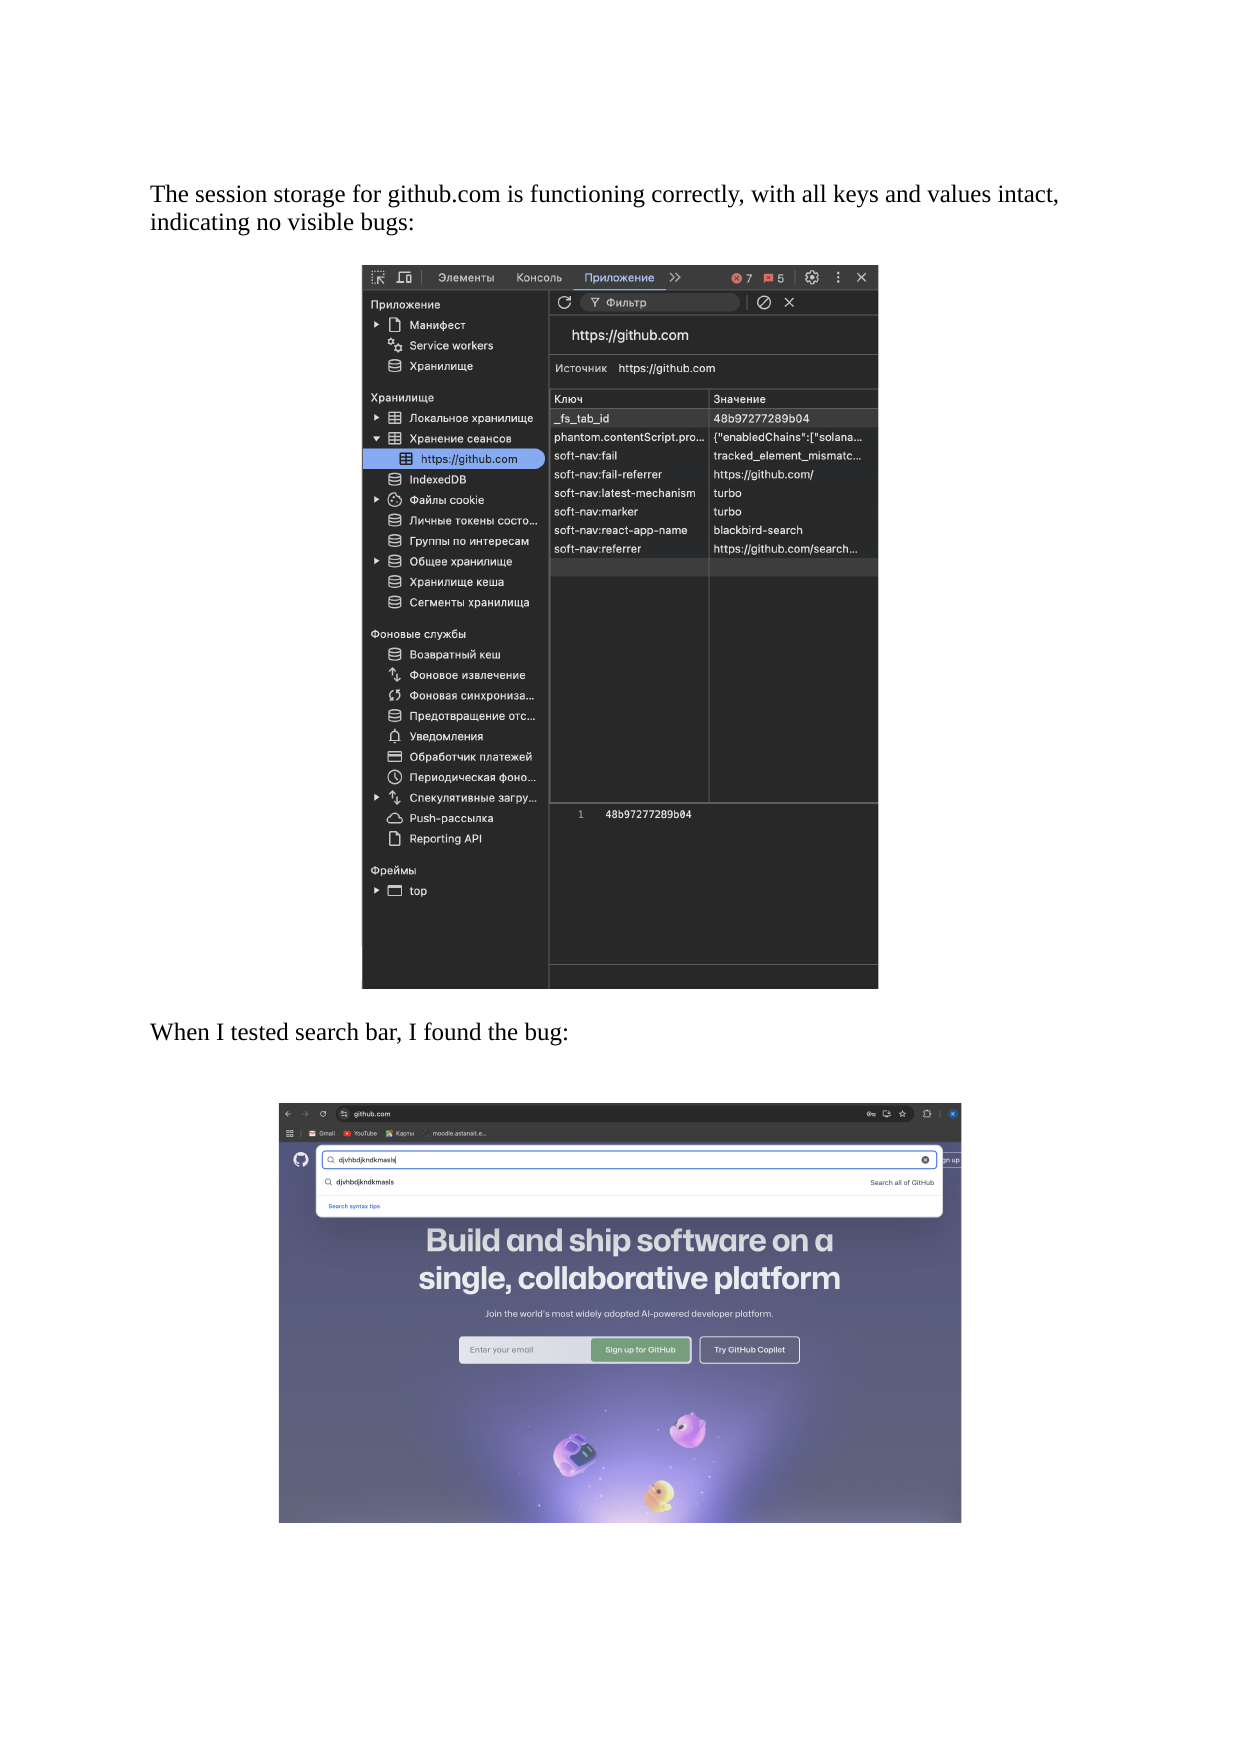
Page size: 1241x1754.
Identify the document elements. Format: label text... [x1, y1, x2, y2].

picture [278, 1103, 962, 1523]
text When I tested search bar, I found the bug: [150, 1017, 1090, 1046]
text The session storage for github.com is functioning correctly, with all keys and values intact, indicating no visible bugs: [150, 179, 1090, 236]
picture [361, 265, 879, 989]
